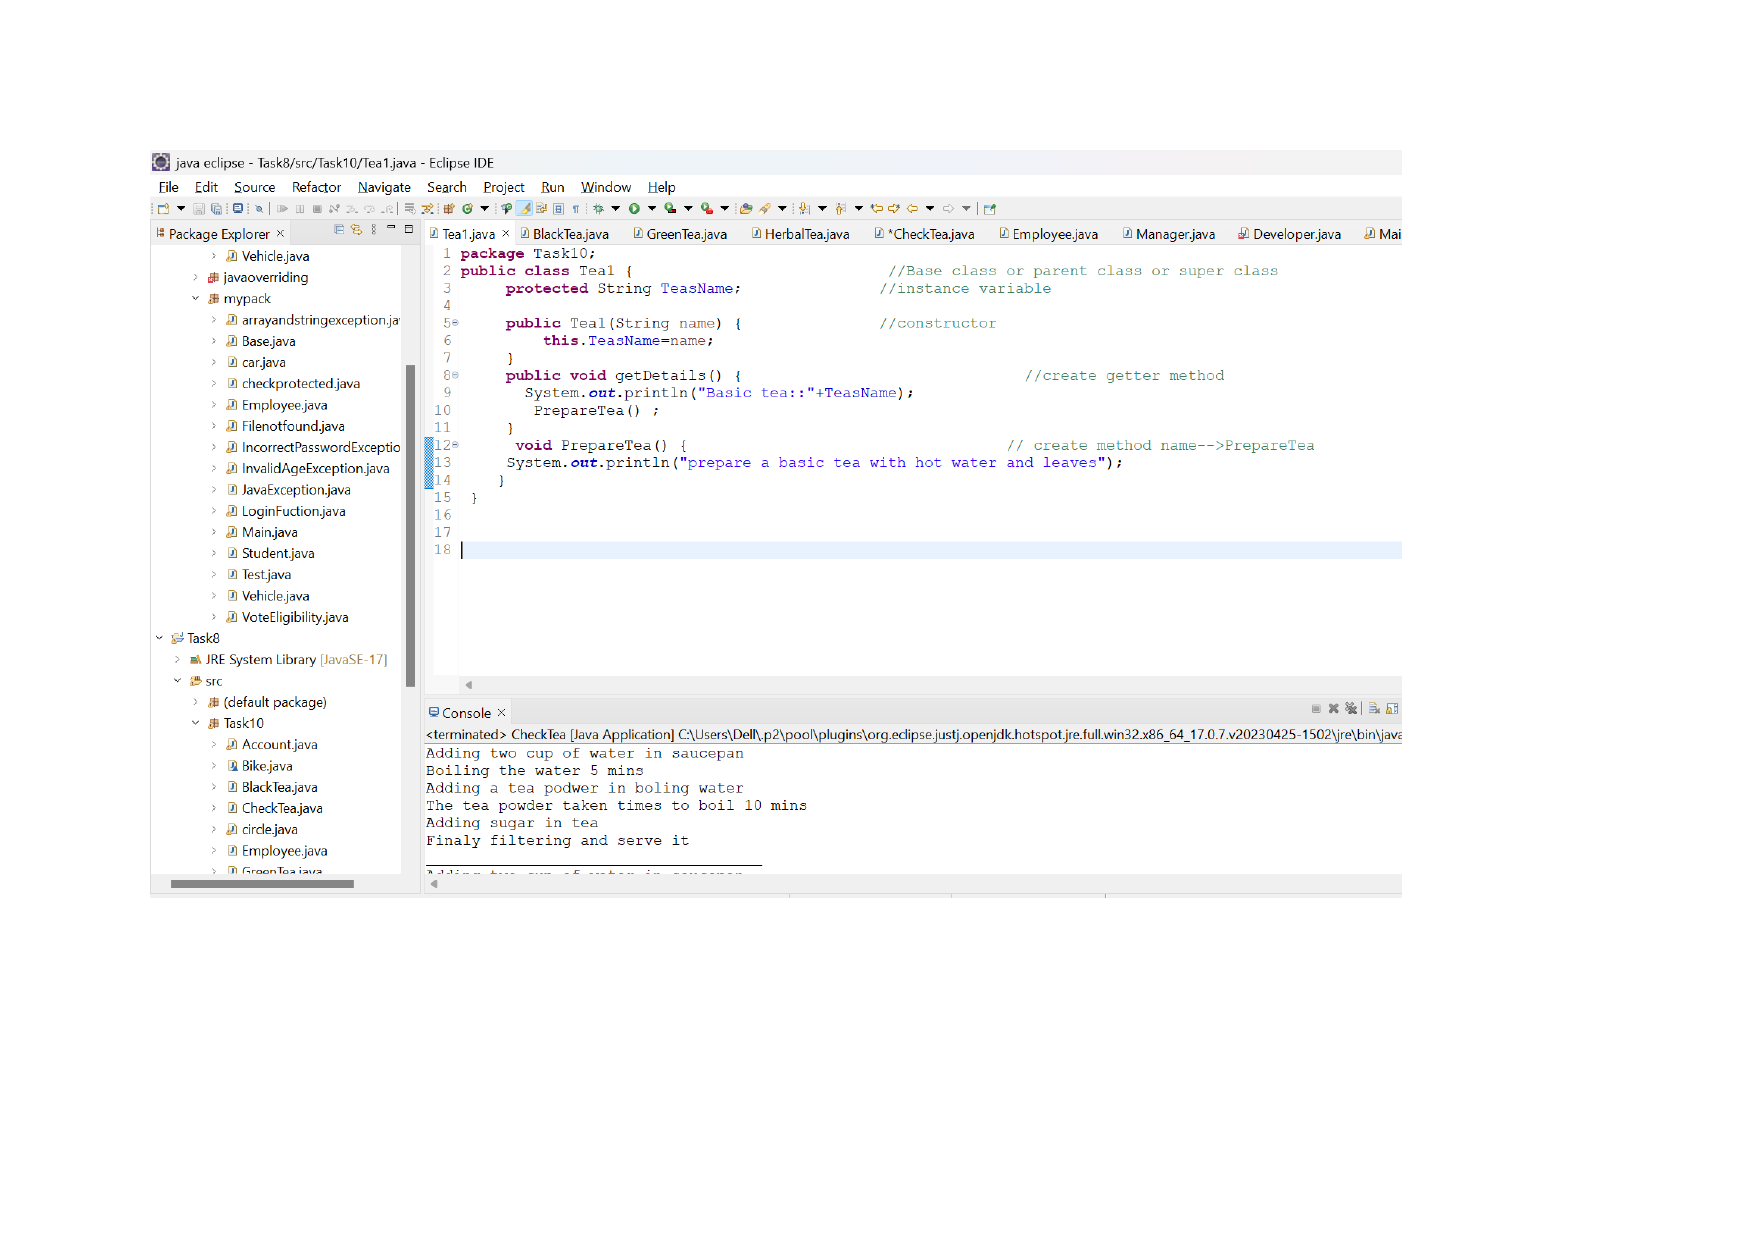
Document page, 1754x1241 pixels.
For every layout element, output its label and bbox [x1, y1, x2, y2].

picture [150, 150, 1402, 898]
